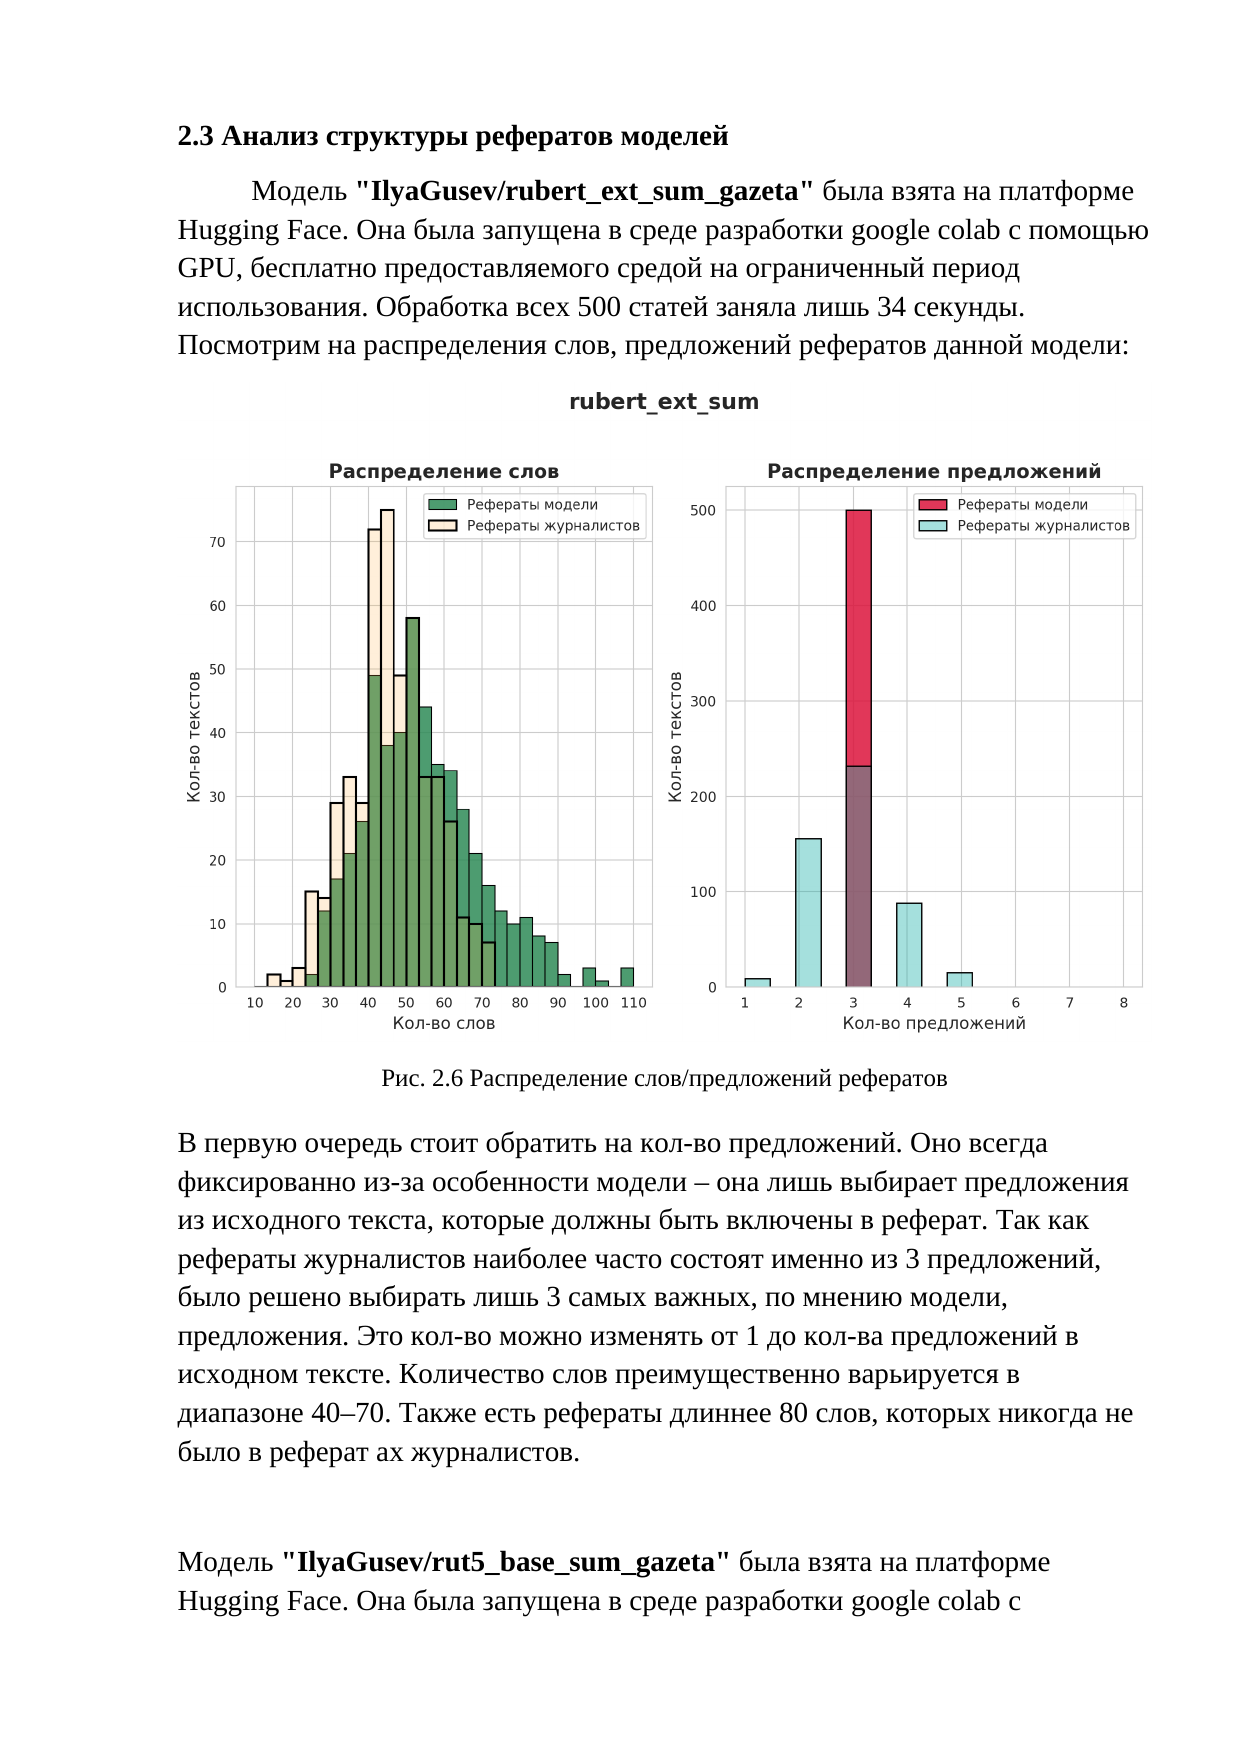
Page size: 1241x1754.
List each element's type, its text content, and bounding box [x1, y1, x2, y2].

text Модель "IlyaGusev/rubert_ext_sum_gazeta" была взята на платформе Hugging Face. Она была запущена в среде разработки google colab с помощью GPU, бесплатно предоставляемого средой на ограниченный период использования. Обработка всех 500 статей заняла лишь 34 секунды. Посмотрим на распределения слов, предложений рефератов данной модели: [177, 173, 1152, 361]
text В первую очередь стоит обратить на кол-во предложений. Оно всегда фиксированно из-за особенности модели – она лишь выбирает предложения из исходного текста, которые должны быть включены в реферат. Так как рефераты журналистов наиболее часто состоят именно из 3 предложений, было решено выбирать лишь 3 самых важных, по мнению модели, предложения. Это кол-во можно изменять от 1 до кол-ва предложений в исходном тексте. Количество слов преимущественно варьируется в диапазоне 40–70. Также есть рефераты длиннее 80 слов, которых никогда не было в реферат ах журналистов. [177, 1125, 1152, 1467]
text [177, 1544, 1152, 1616]
picture [177, 382, 1152, 1042]
text Рис. 2.6 Распределение слов/предложений рефератов [177, 1063, 1152, 1092]
text 2.3 Анализ структуры рефератов моделей [177, 118, 1152, 152]
